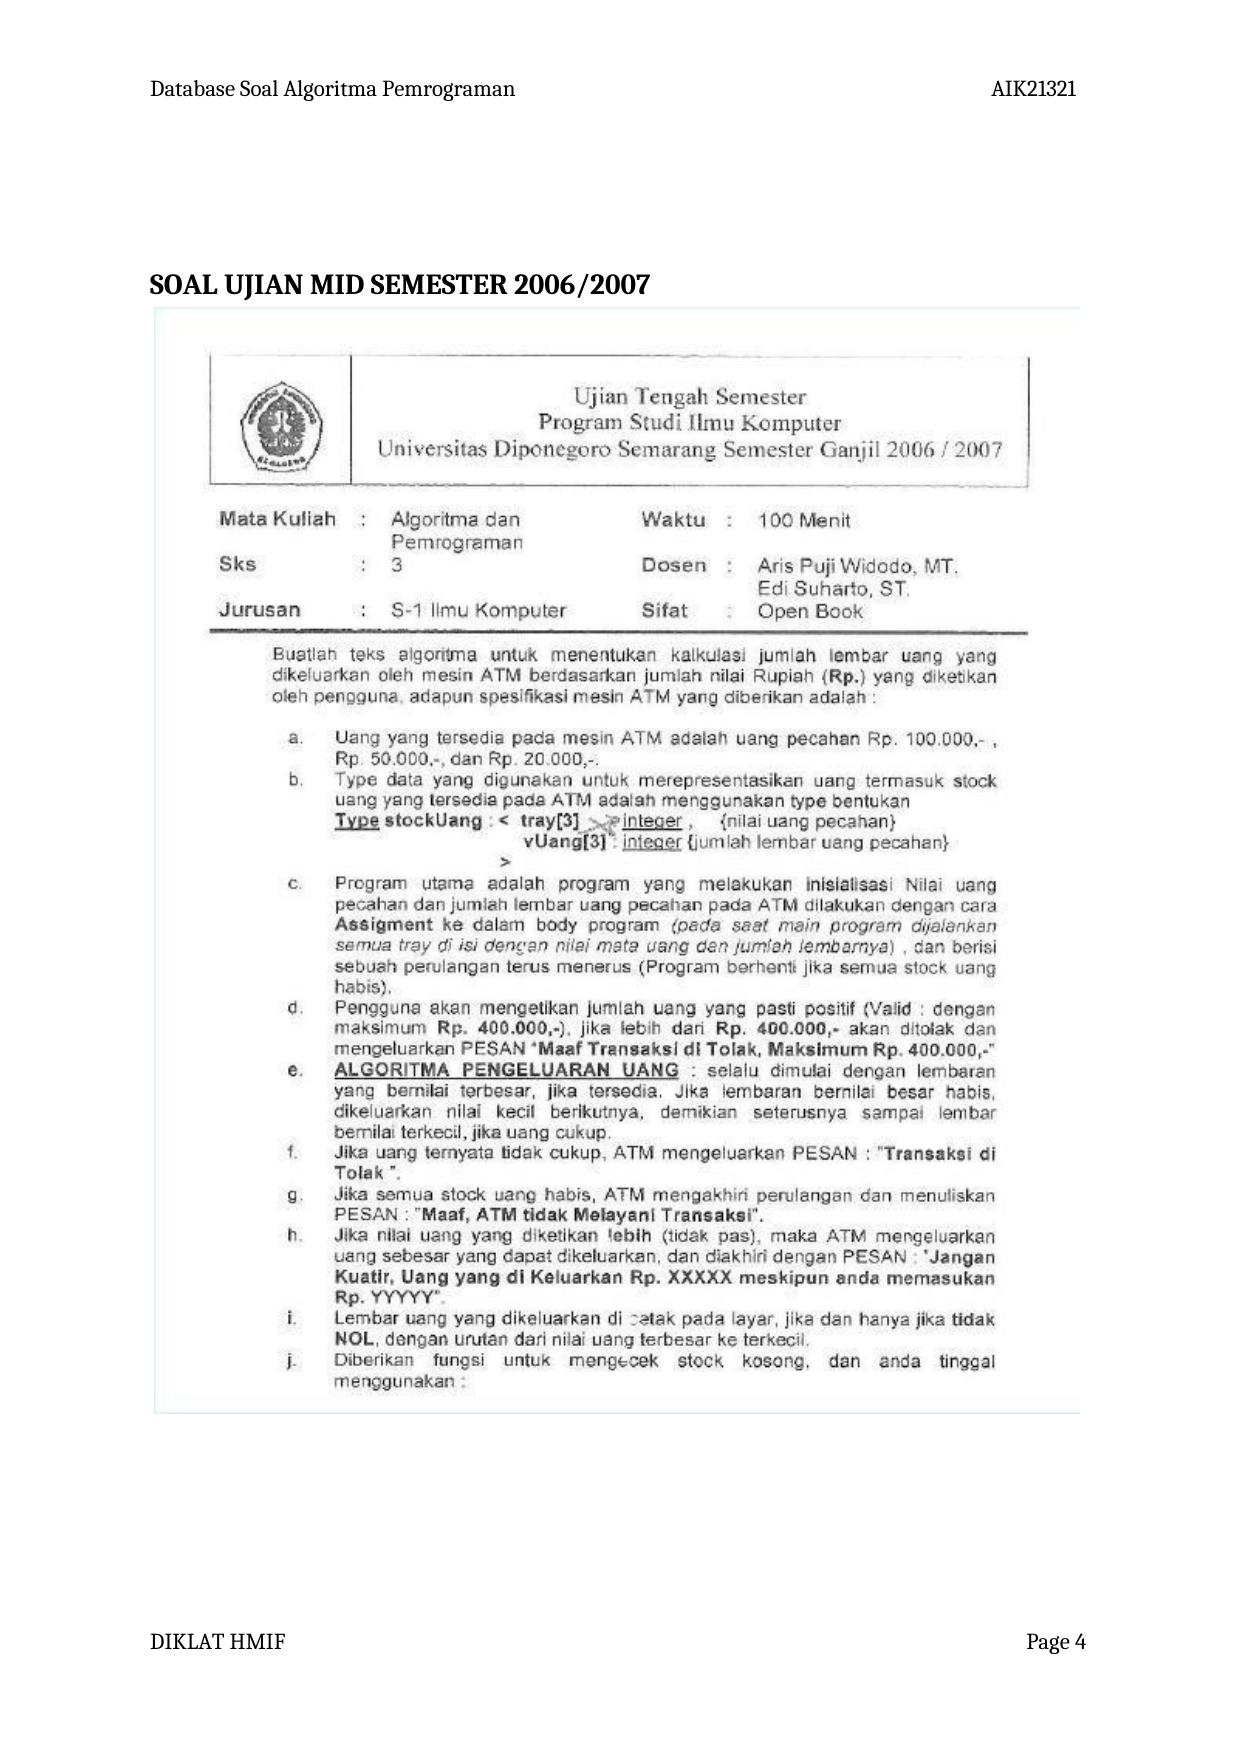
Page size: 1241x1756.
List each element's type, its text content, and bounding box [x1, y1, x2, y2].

picture [154, 307, 1081, 1414]
text SOAL UJIAN MID SEMESTER 2006/2007 [150, 268, 1142, 302]
